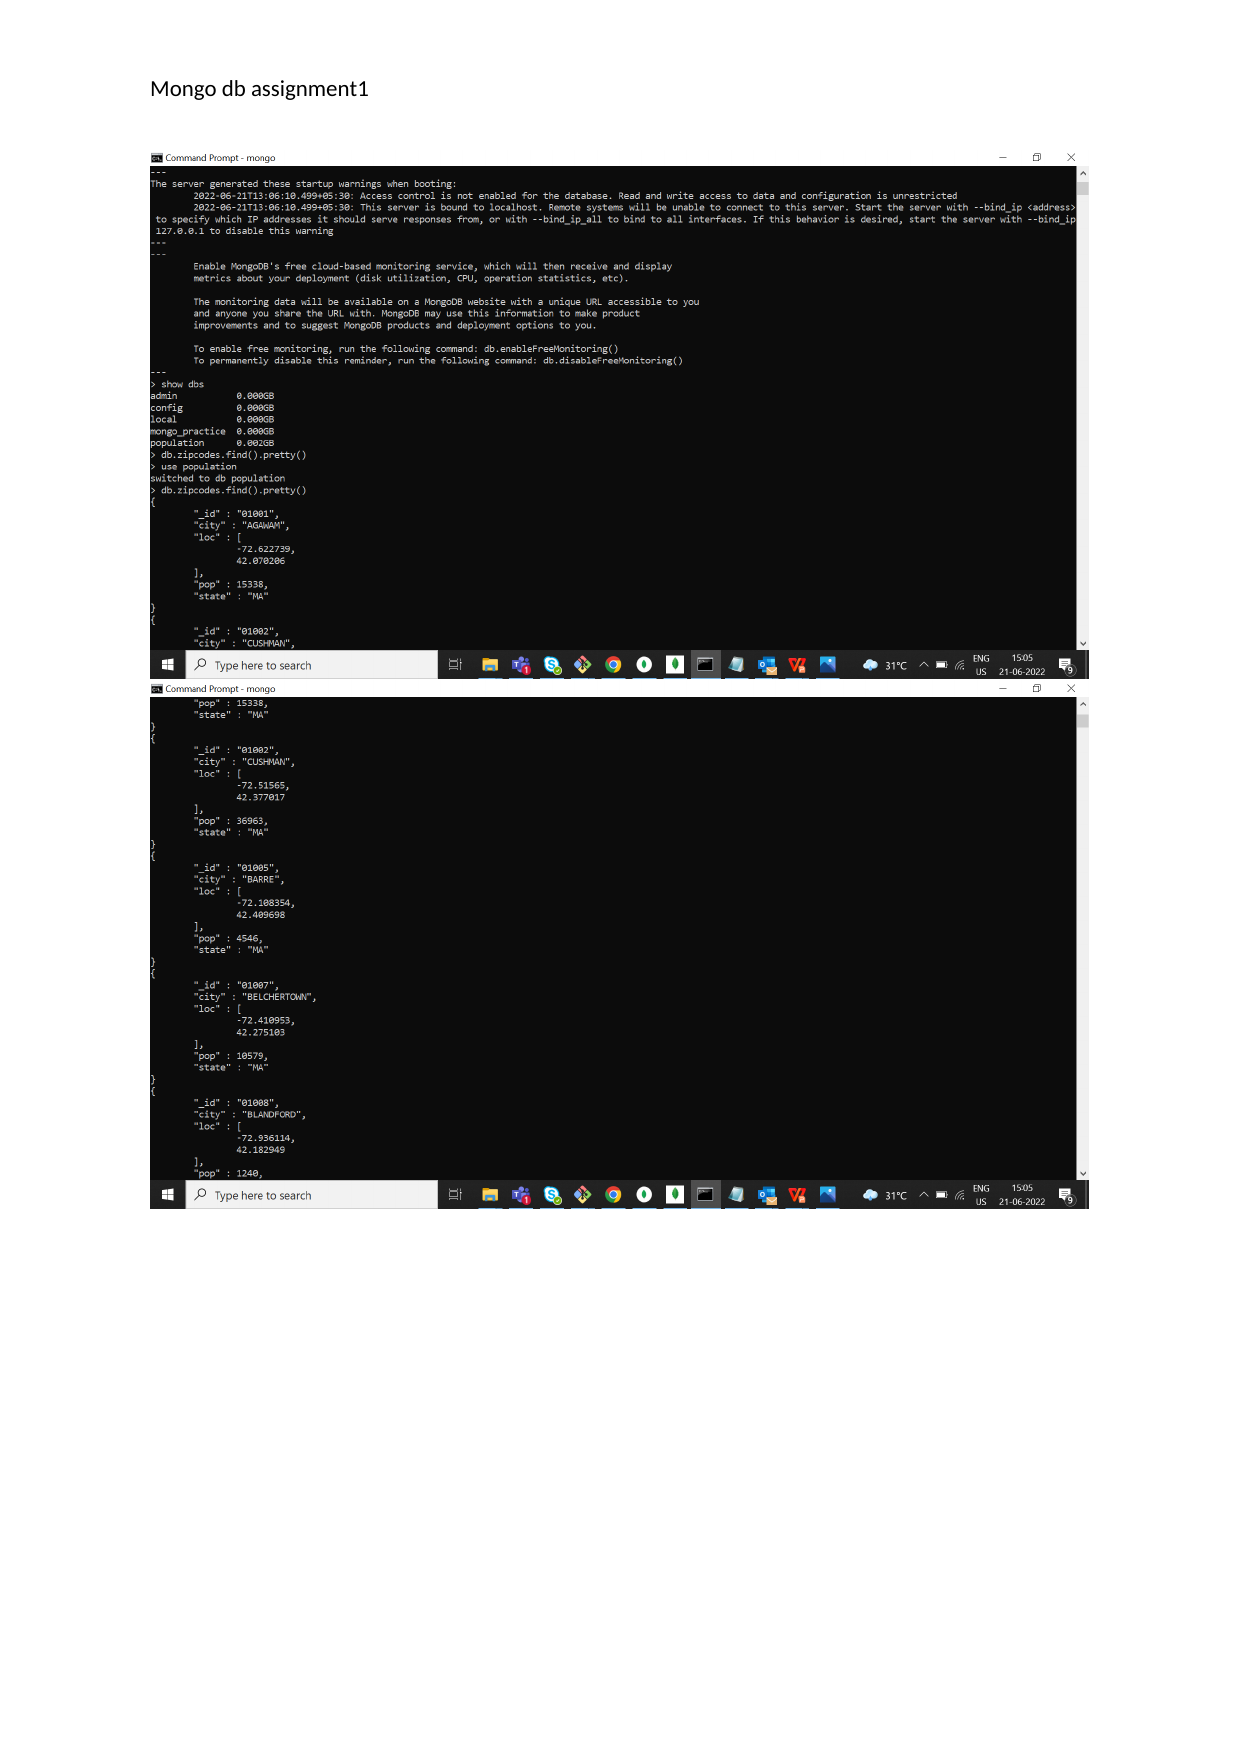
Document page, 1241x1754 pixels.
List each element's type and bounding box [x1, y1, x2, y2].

picture [150, 680, 1089, 1209]
picture [150, 150, 1089, 679]
